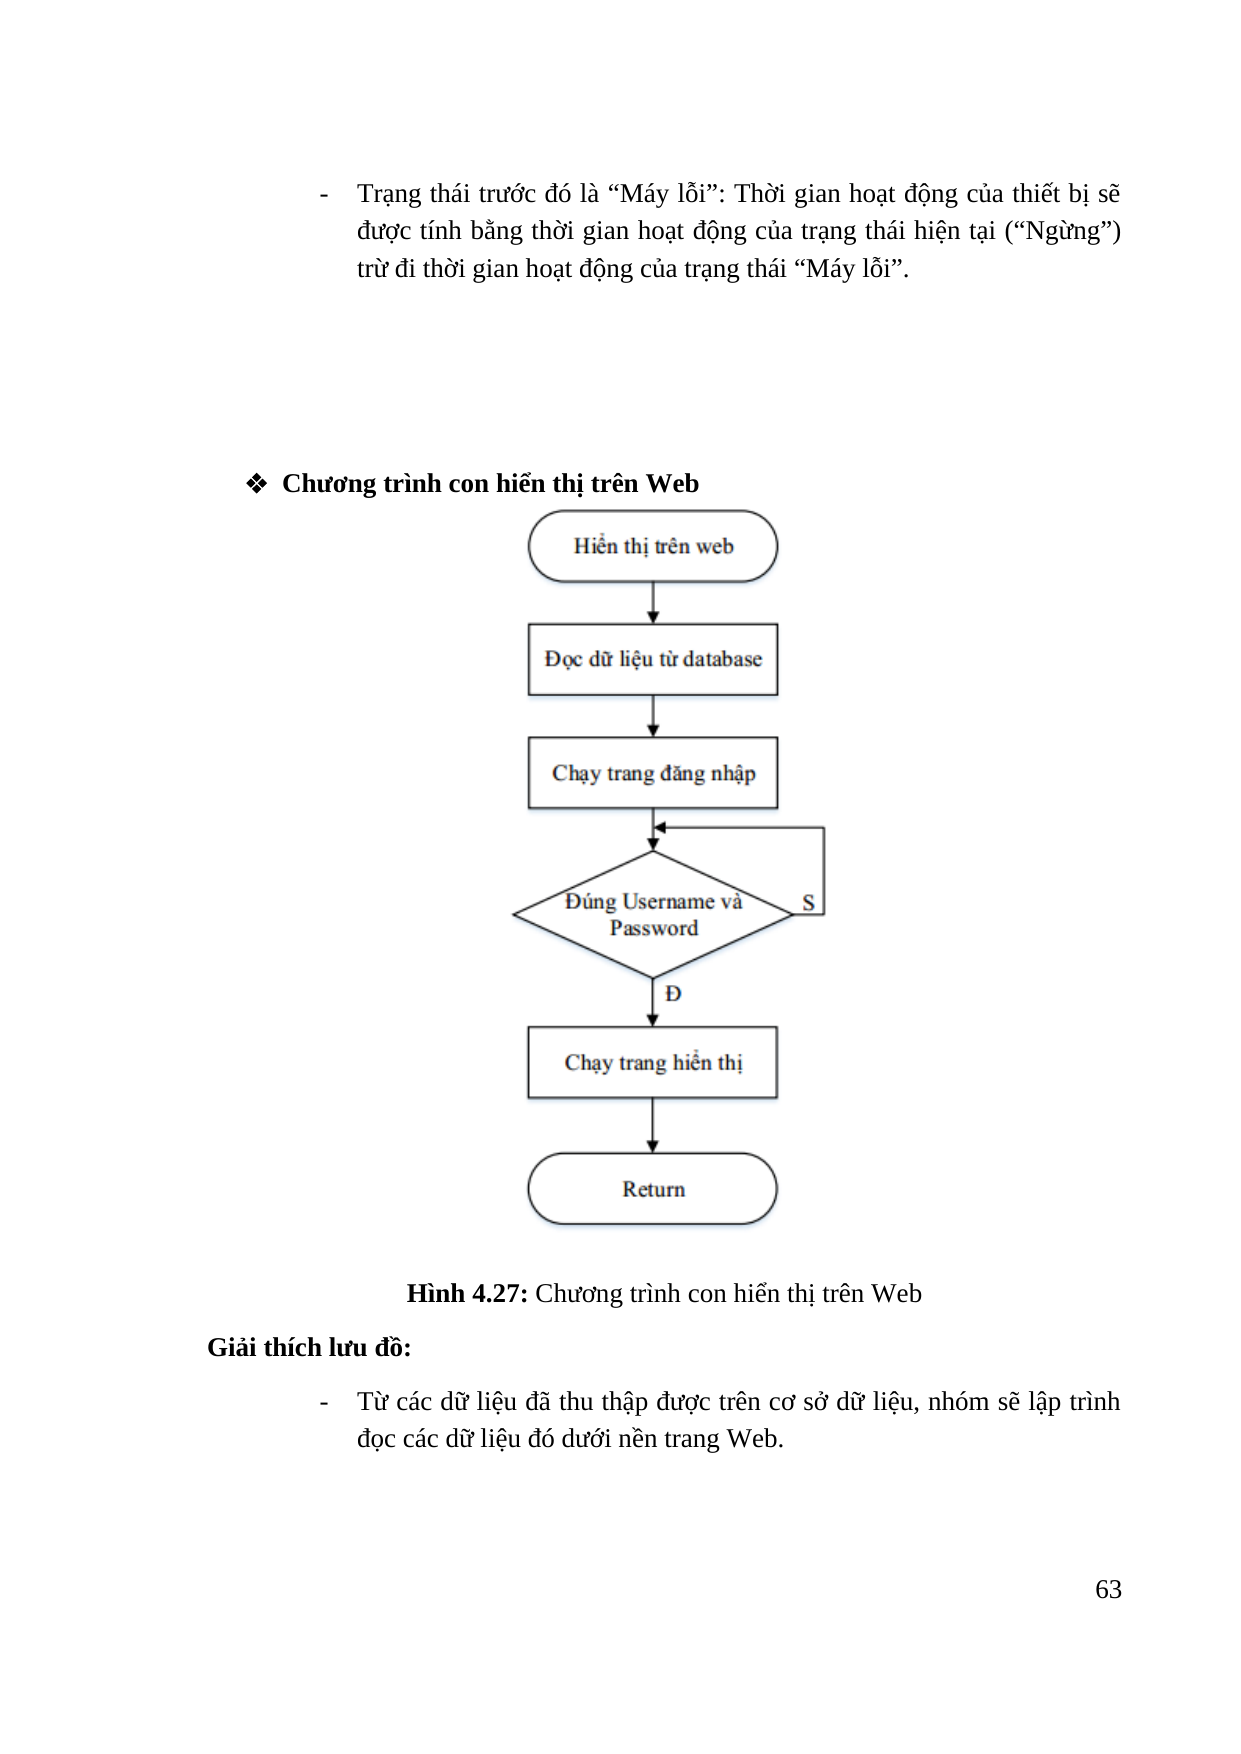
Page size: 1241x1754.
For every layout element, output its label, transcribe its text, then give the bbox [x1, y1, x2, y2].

list Từ các dữ liệu đã thu thập được trên cơ sở dữ liệu, nhóm sẽ lập trình đọc các dữ liệu đó dưới nền trang Web. [319, 1385, 1122, 1453]
list Chương trình con hiển thị trên Web [244, 468, 1122, 499]
list Trạng thái trước đó là “Máy lỗi”: Thời gian hoạt động của thiết bị sẽ được tính bằng thời gian hoạt động của trạng thái hiện tại (“Ngừng”) trừ đi thời gian hoạt động của trạng thái “Máy lỗi”. [319, 177, 1122, 283]
text Hình 4.27: Chương trình con hiển thị trên Web [207, 1277, 1122, 1308]
picture [489, 502, 846, 1236]
text Giải thích lưu đồ: [207, 1331, 1122, 1362]
